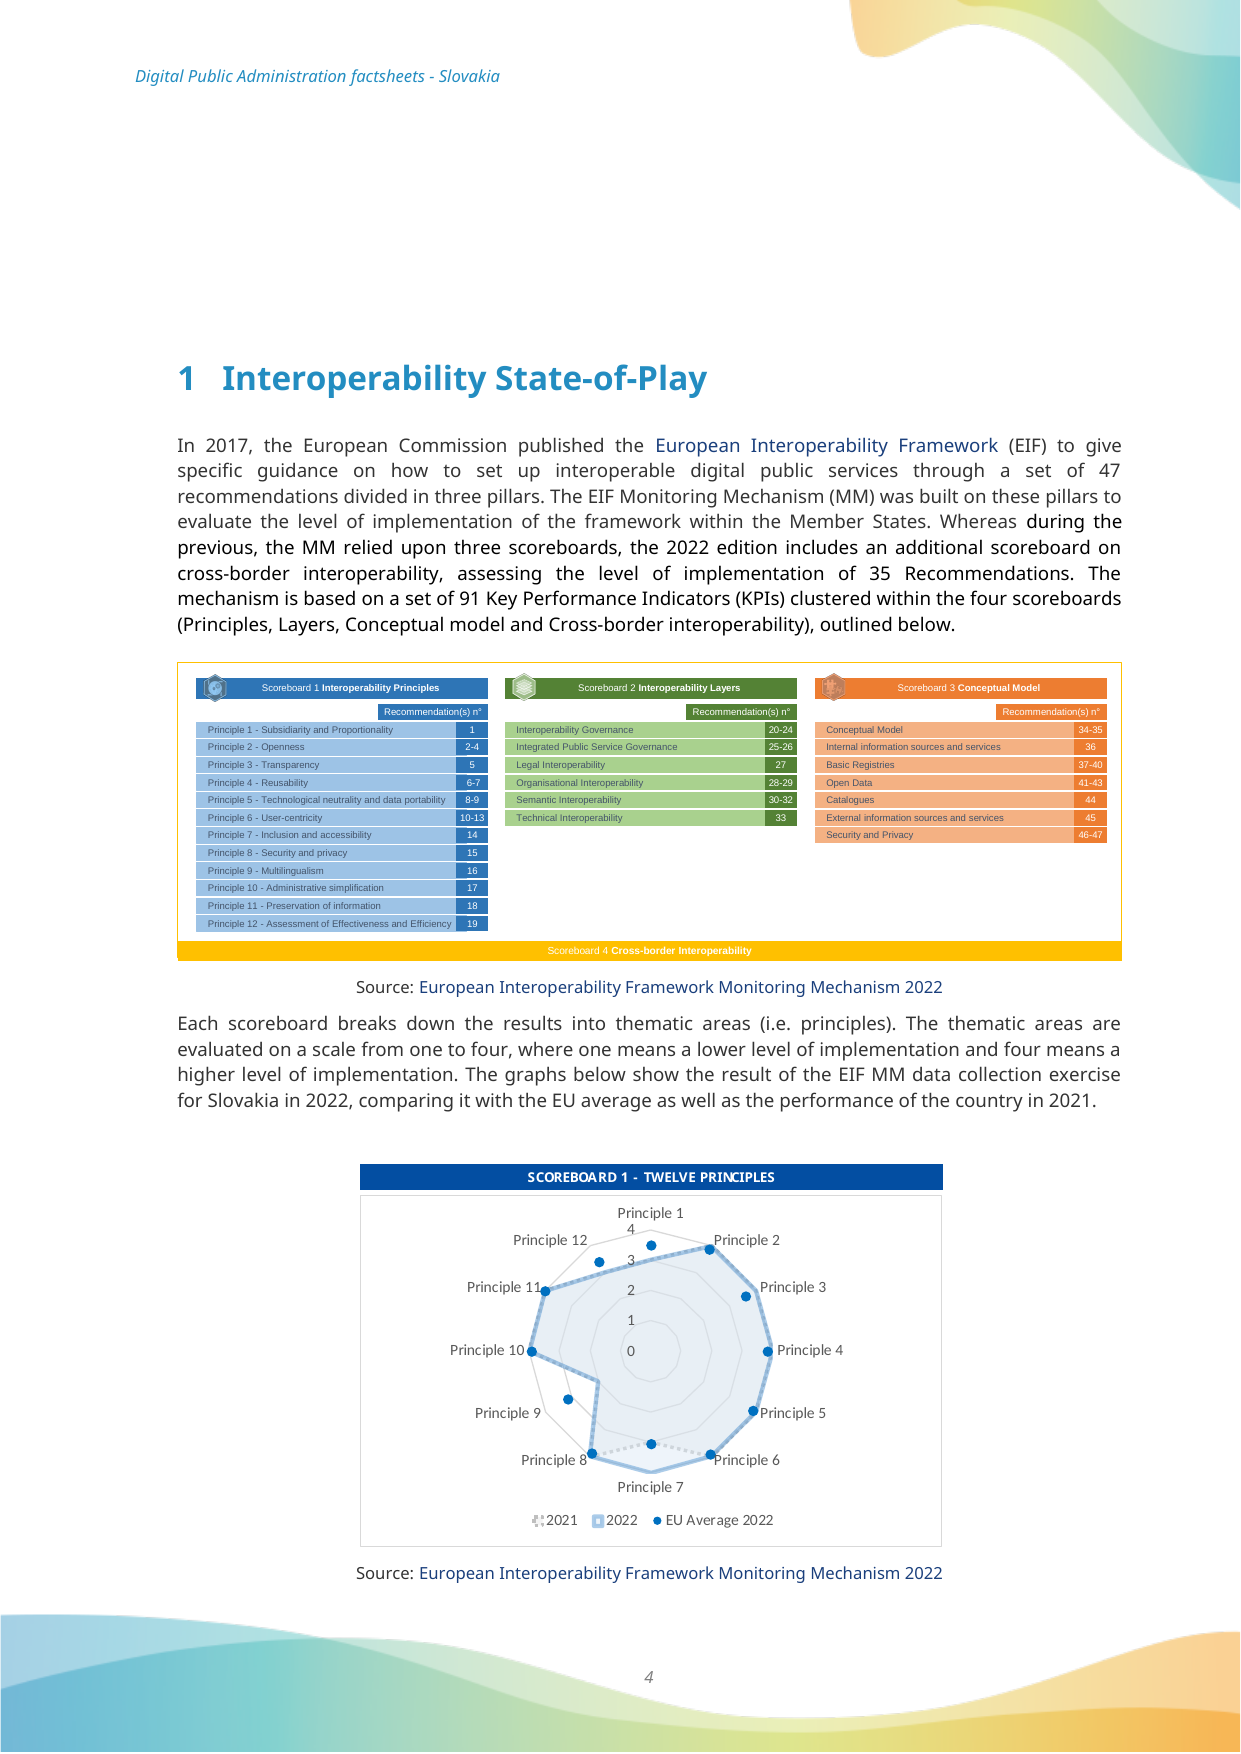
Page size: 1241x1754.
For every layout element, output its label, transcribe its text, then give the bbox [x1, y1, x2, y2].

text Each scoreboard breaks down the results into thematic areas (i.e. principles). The thematic areas are evaluated on a scale from one to four, where one means a lower level of implementation and four means a higher level of implementation. The graphs below show the result of the EIF MM data collection exercise for Slovakia in 2022, comparing it with the EU average as well as the performance of the country in 2021. [177, 1010, 1122, 1112]
subtitle Interoperability State-of-Play [177, 355, 1122, 401]
picture [325, 0, 1241, 213]
text Source: European Interoperability Framework Monitoring Mechanism 2022 [177, 975, 1122, 998]
text In 2017, the European Commission published the European Interoperability Framework (EIF) to give specific guidance on how to set up interoperable digital public services through a set of 47 recommendations divided in three pillars. The EIF Monitoring Mechanism (MM) was built on these pillars to evaluate the level of implementation of the framework within the Member States. Whereas during the previous, the MM relied upon three scoreboards, the 2022 edition includes an additional scoreboard on cross-border interoperability, assessing the level of implementation of 35 Recommendations. The mechanism is based on a set of 91 Key Performance Indicators (KPIs) clustered within the four scoreboards (Principles, Layers, Conceptual model and Cross-border interoperability), outlined below. [177, 432, 1122, 636]
picture [0, 1610, 1241, 1752]
text Source: European Interoperability Framework Monitoring Mechanism 2022 [177, 1561, 1122, 1584]
